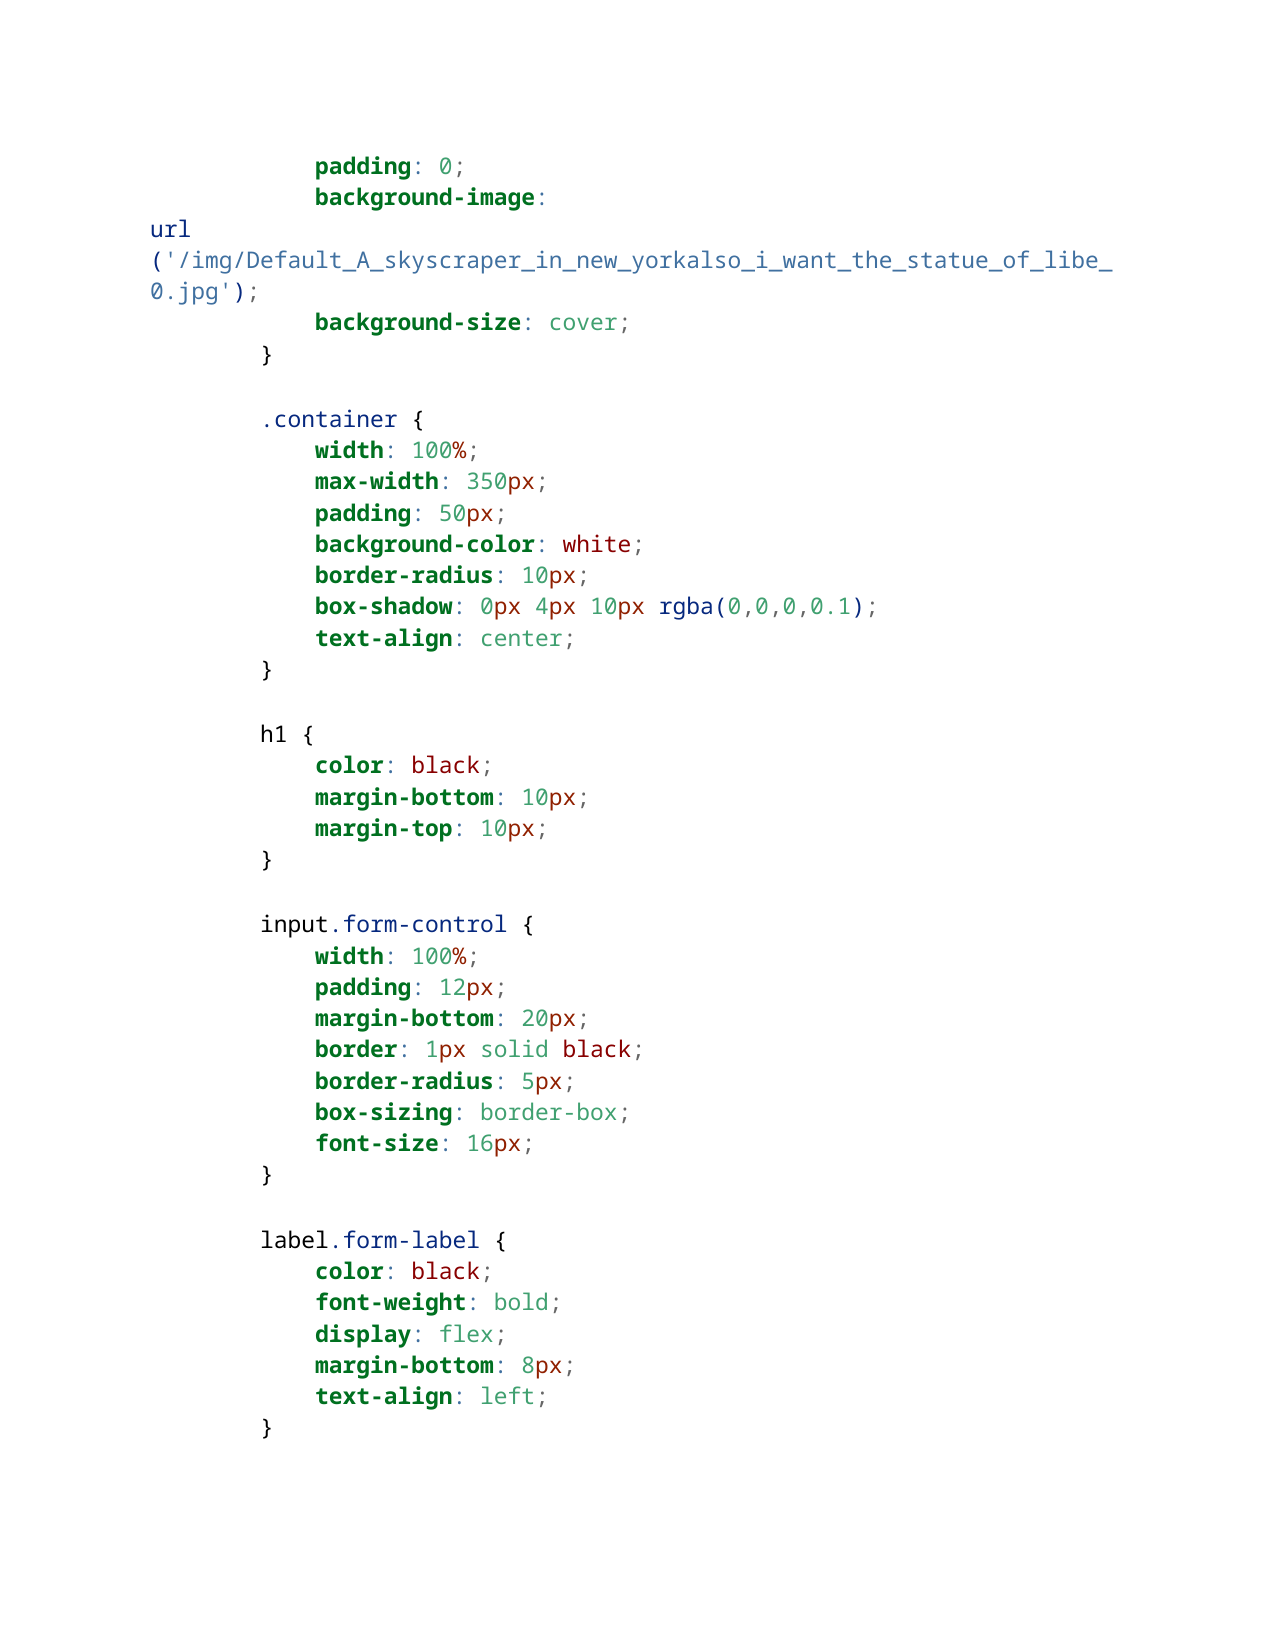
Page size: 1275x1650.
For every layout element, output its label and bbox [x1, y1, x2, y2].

text [150, 150, 1125, 1477]
